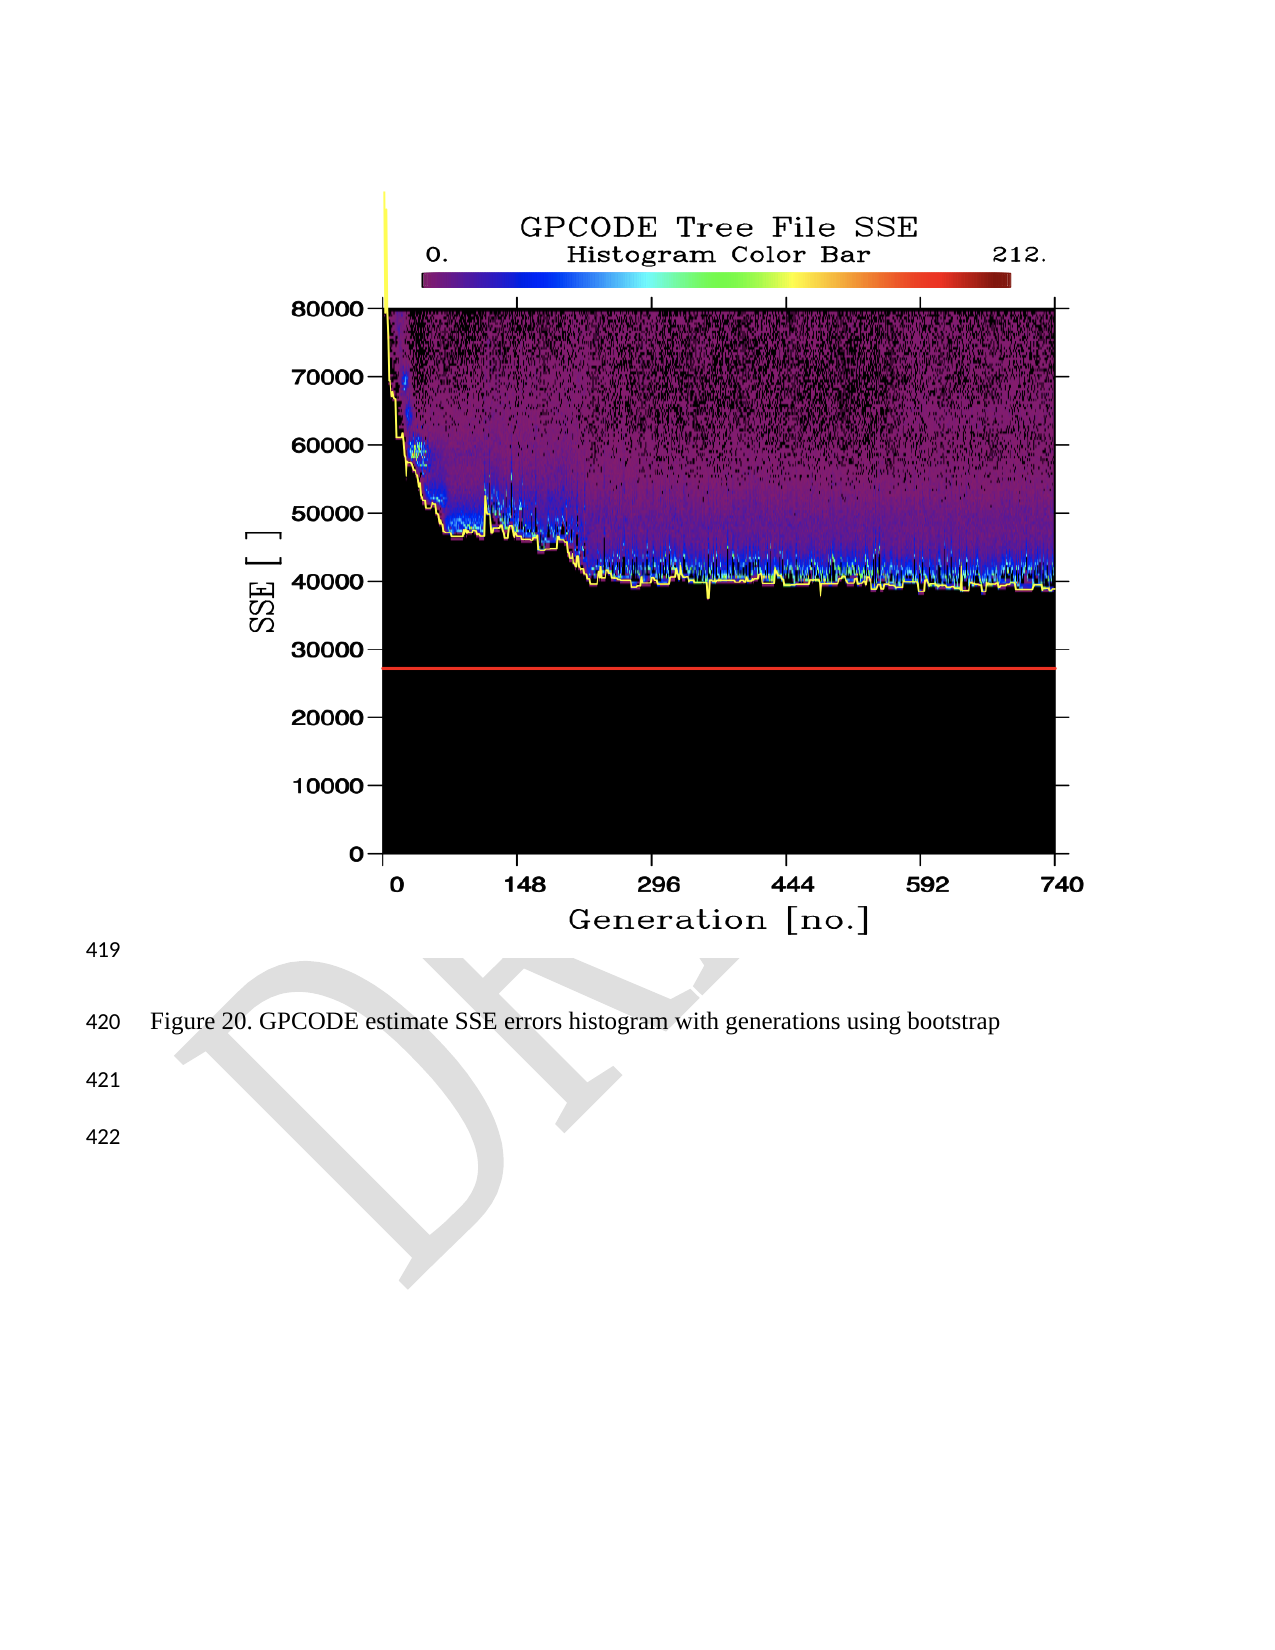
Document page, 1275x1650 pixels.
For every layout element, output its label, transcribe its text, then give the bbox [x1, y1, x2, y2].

picture [225, 150, 1200, 958]
text Figure 20. GPCODE estimate SSE errors histogram with generations using bootstrap [150, 1006, 1125, 1035]
